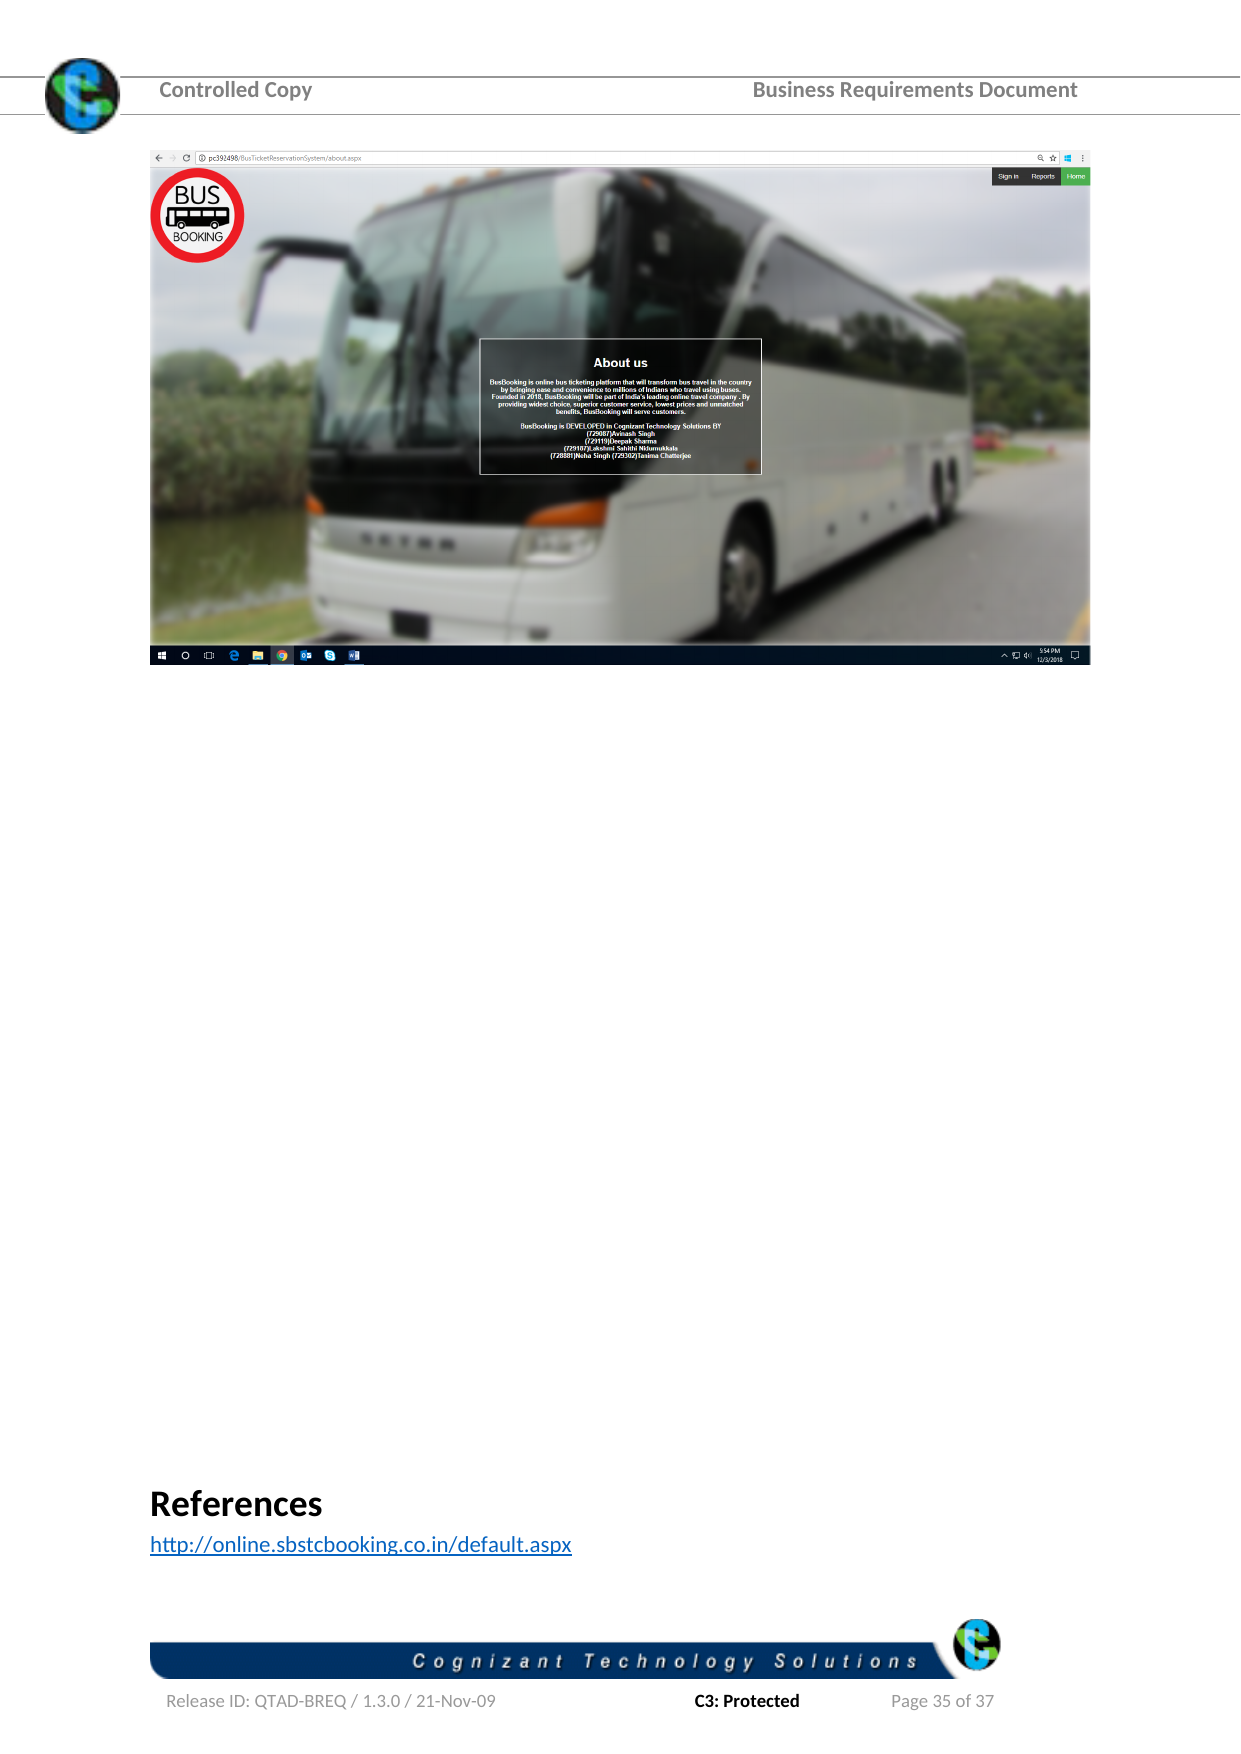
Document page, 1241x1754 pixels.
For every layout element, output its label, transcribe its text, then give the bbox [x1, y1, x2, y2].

picture [150, 1619, 1041, 1679]
picture [45, 58, 121, 134]
subtitle References [150, 1480, 1090, 1526]
picture [150, 150, 1091, 665]
text http://online.sbstcbooking.co.in/default.aspx [150, 1530, 1090, 1558]
